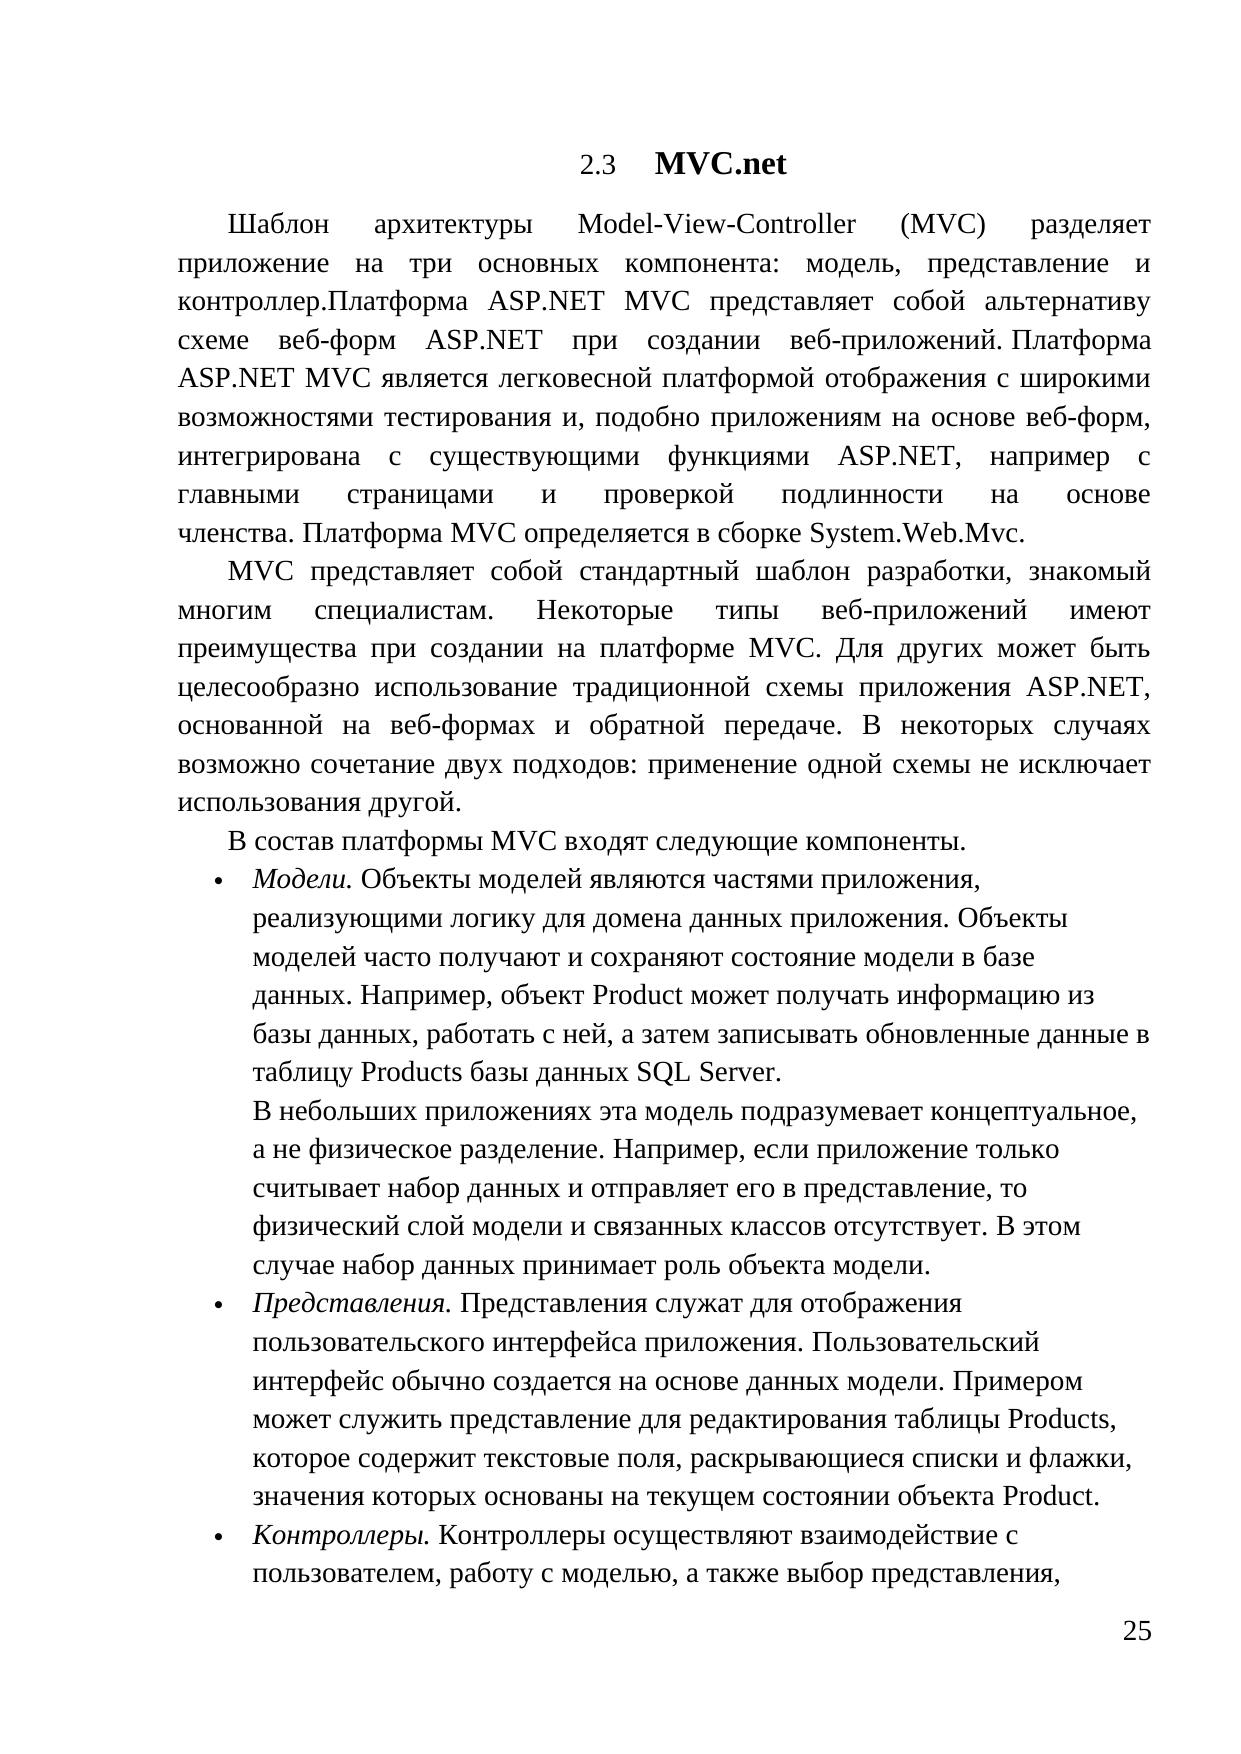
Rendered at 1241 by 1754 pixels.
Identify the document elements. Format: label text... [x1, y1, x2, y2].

text MVC представляет собой стандартный шаблон разработки, знакомый многим специалистам. Некоторые типы веб-приложений имеют преимущества при создании на платформе MVC. Для других может быть целесообразно использование традиционной схемы приложения ASP.NET, основанной на веб-формах и обратной передаче. В некоторых случаях возможно сочетание двух подходов: применение одной схемы не исключает использования другой. [177, 553, 1152, 818]
text В состав платформы MVC входят следующие компоненты. [177, 823, 1152, 857]
text MVC.net [215, 143, 1152, 181]
list Представления. Представления служат для отображения пользовательского интерфейса приложения. Пользовательский интерфейс обычно создается на основе данных модели. Примером может служить представление для редактирования таблицы Products, которое содержит текстовые поля, раскрывающиеся списки и флажки, значения которых основаны на текущем состоянии объекта Product. [215, 1286, 1152, 1512]
text В небольших приложениях эта модель подразумевает концептуальное, а не физическое разделение. Например, если приложение только считывает набор данных и отправляет его в представление, то физический слой модели и связанных классов отсутствует. В этом случае набор данных принимает роль объекта модели. [252, 1093, 1152, 1281]
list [215, 1517, 1152, 1589]
list Модели. Объекты моделей являются частями приложения, реализующими логику для домена данных приложения. Объекты моделей часто получают и сохраняют состояние модели в базе данных. Например, объект Product может получать информацию из базы данных, работать с ней, а затем записывать обновленные данные в таблицу Products базы данных SQL Server. [215, 862, 1152, 1088]
text Шаблон архитектуры Model-View-Controller (MVC) разделяет приложение на три основных компонента: модель, представление и контроллер.Платформа ASP.NET MVC представляет собой альтернативу схеме веб-форм ASP.NET при создании веб-приложений. Платформа ASP.NET MVC является легковесной платформой отображения с широкими возможностями тестирования и, подобно приложениям на основе веб-форм, интегрирована с существующими функциями ASP.NET, например с главными страницами и проверкой подлинности на основе членства. Платформа MVC определяется в сборке System.Web.Mvc. [177, 206, 1152, 548]
